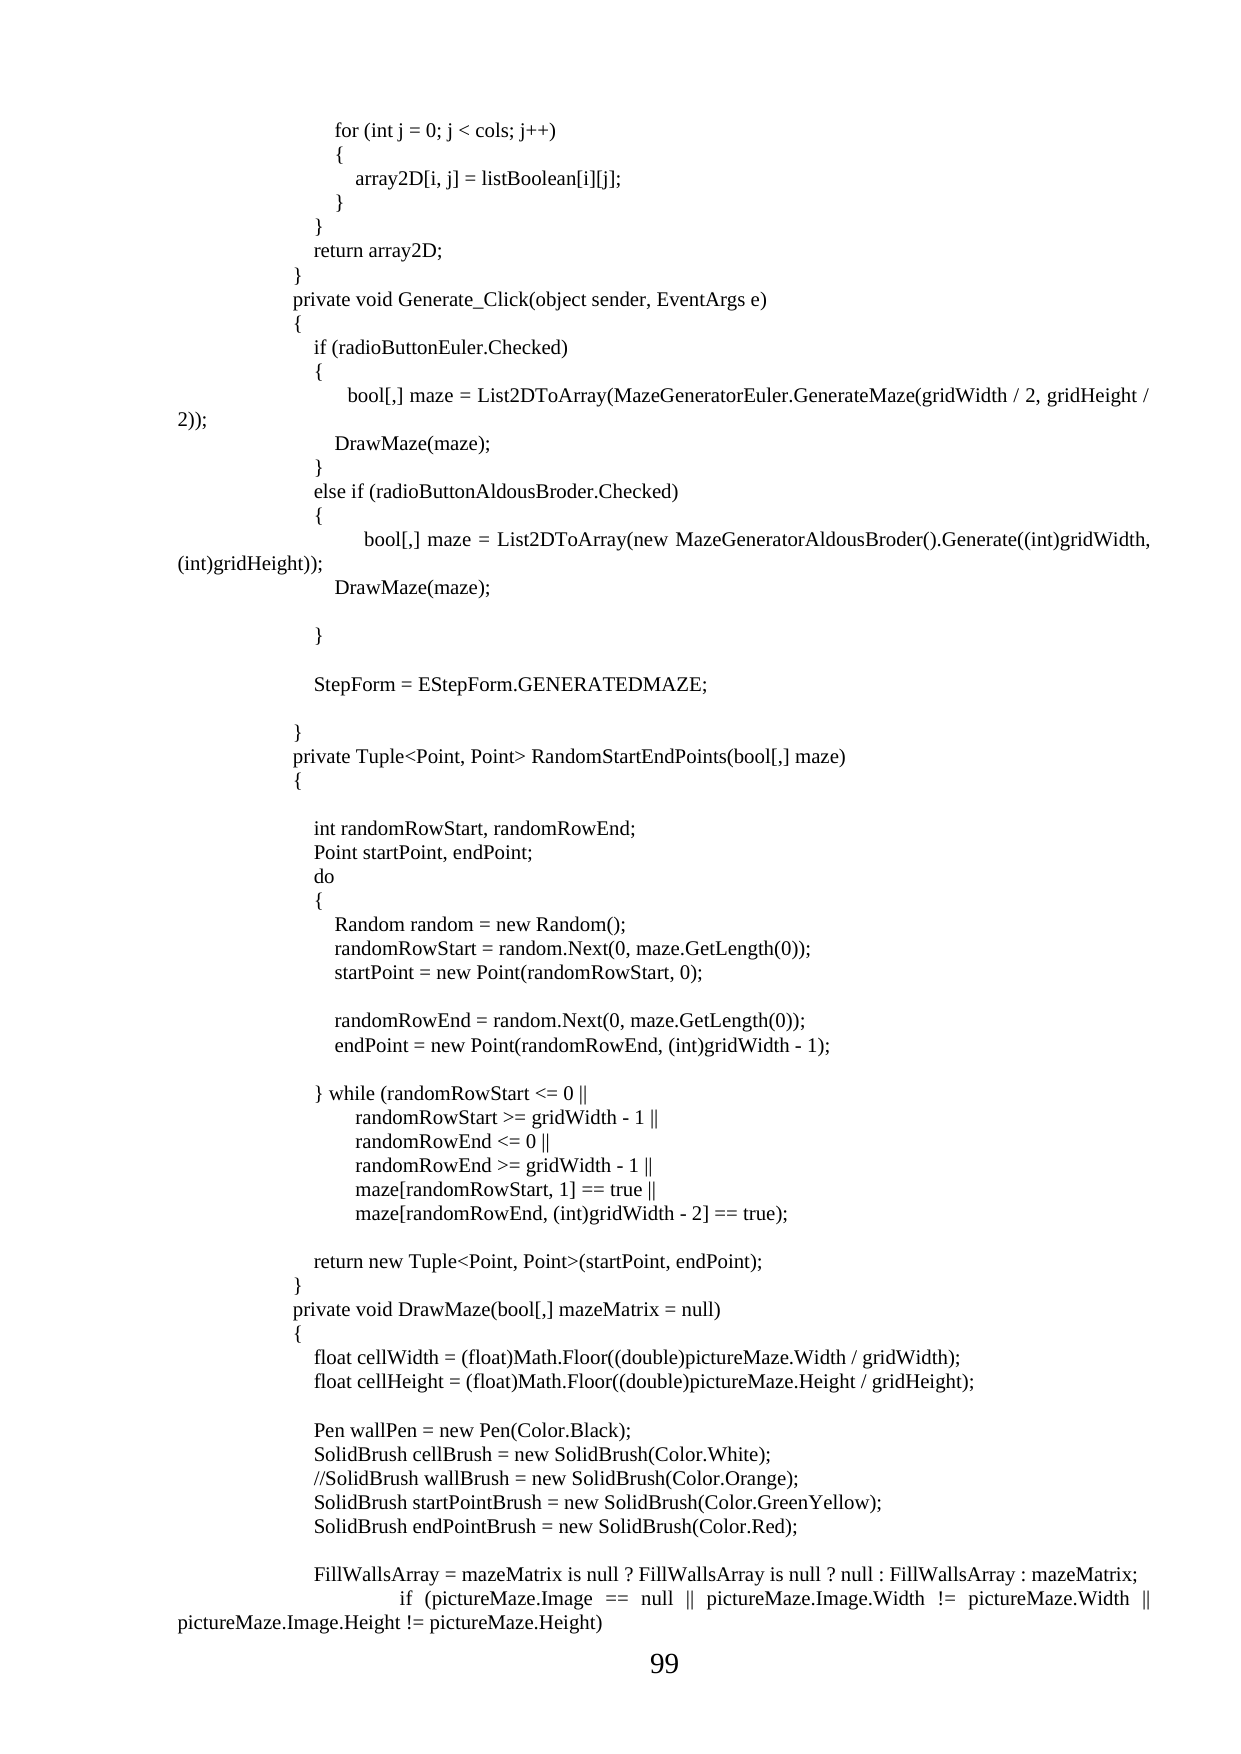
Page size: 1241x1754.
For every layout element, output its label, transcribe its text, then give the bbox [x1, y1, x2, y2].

text float cellWidth = (float)Math.Floor((double)pictureMaze.Width / gridWidth); [177, 1345, 1152, 1369]
text } while (randomRowStart <= 0 || [177, 1081, 1152, 1105]
text do [177, 864, 1152, 888]
text { [177, 503, 1152, 527]
text maze[randomRowEnd, (int)gridWidth - 2] == true); [177, 1201, 1152, 1225]
text } [177, 623, 1152, 647]
text else if (radioButtonAldousBroder.Checked) [177, 479, 1152, 503]
text startPoint = new Point(randomRowStart, 0); [177, 960, 1152, 984]
text return array2D; [177, 238, 1152, 262]
text Point startPoint, endPoint; [177, 840, 1152, 864]
text { [177, 768, 1152, 792]
text maze[randomRowStart, 1] == true || [177, 1177, 1152, 1201]
text return new Tuple<Point, Point>(startPoint, endPoint); [177, 1249, 1152, 1273]
text SolidBrush cellBrush = new SolidBrush(Color.White); [177, 1442, 1152, 1466]
text endPoint = new Point(randomRowEnd, (int)gridWidth - 1); [177, 1032, 1152, 1057]
text bool[,] maze = List2DToArray(new MazeGeneratorAldousBroder().Generate((int)gridWidth, (int)gridHeight)); [177, 527, 1152, 575]
text FillWallsArray = mazeMatrix is null ? FillWallsArray is null ? null : FillWallsArray : mazeMatrix; [177, 1562, 1152, 1586]
text private Tuple<Point, Point> RandomStartEndPoints(bool[,] maze) [177, 744, 1152, 768]
text { [177, 1321, 1152, 1345]
text private void Generate_Click(object sender, EventArgs e) [177, 287, 1152, 311]
text randomRowEnd <= 0 || [177, 1129, 1152, 1153]
text } [177, 262, 1152, 287]
text if (radioButtonEuler.Checked) [177, 335, 1152, 359]
text randomRowEnd >= gridWidth - 1 || [177, 1153, 1152, 1177]
text randomRowStart >= gridWidth - 1 || [177, 1105, 1152, 1129]
text randomRowEnd = random.Next(0, maze.GetLength(0)); [177, 1008, 1152, 1032]
text } [177, 1273, 1152, 1297]
text //SolidBrush wallBrush = new SolidBrush(Color.Orange); [177, 1466, 1152, 1490]
text DrawMaze(maze); [177, 431, 1152, 455]
text StepForm = EStepForm.GENERATEDMAZE; [177, 672, 1152, 696]
text Pen wallPen = new Pen(Color.Black); [177, 1417, 1152, 1442]
text { [177, 888, 1152, 912]
text bool[,] maze = List2DToArray(MazeGeneratorEuler.GenerateMaze(gridWidth / 2, gridHeight / 2)); [177, 383, 1152, 431]
text SolidBrush startPointBrush = new SolidBrush(Color.GreenYellow); [177, 1490, 1152, 1514]
text for (int j = 0; j < cols; j++) [177, 118, 1152, 142]
text private void DrawMaze(bool[,] mazeMatrix = null) [177, 1297, 1152, 1321]
text } [177, 214, 1152, 238]
text array2D[i, j] = listBoolean[i][j]; [177, 166, 1152, 190]
text float cellHeight = (float)Math.Floor((double)pictureMaze.Height / gridHeight); [177, 1369, 1152, 1393]
text randomRowStart = random.Next(0, maze.GetLength(0)); [177, 936, 1152, 960]
text } [177, 190, 1152, 214]
text } [177, 455, 1152, 479]
text if (pictureMaze.Image == null || pictureMaze.Image.Width != pictureMaze.Width || pictureMaze.Image.Height != pictureMaze.Height) [177, 1586, 1152, 1634]
text SolidBrush endPointBrush = new SolidBrush(Color.Red); [177, 1514, 1152, 1538]
text { [177, 311, 1152, 335]
text Random random = new Random(); [177, 912, 1152, 936]
text { [177, 359, 1152, 383]
text { [177, 142, 1152, 166]
text DrawMaze(maze); [177, 575, 1152, 599]
text int randomRowStart, randomRowEnd; [177, 816, 1152, 840]
text } [177, 720, 1152, 744]
